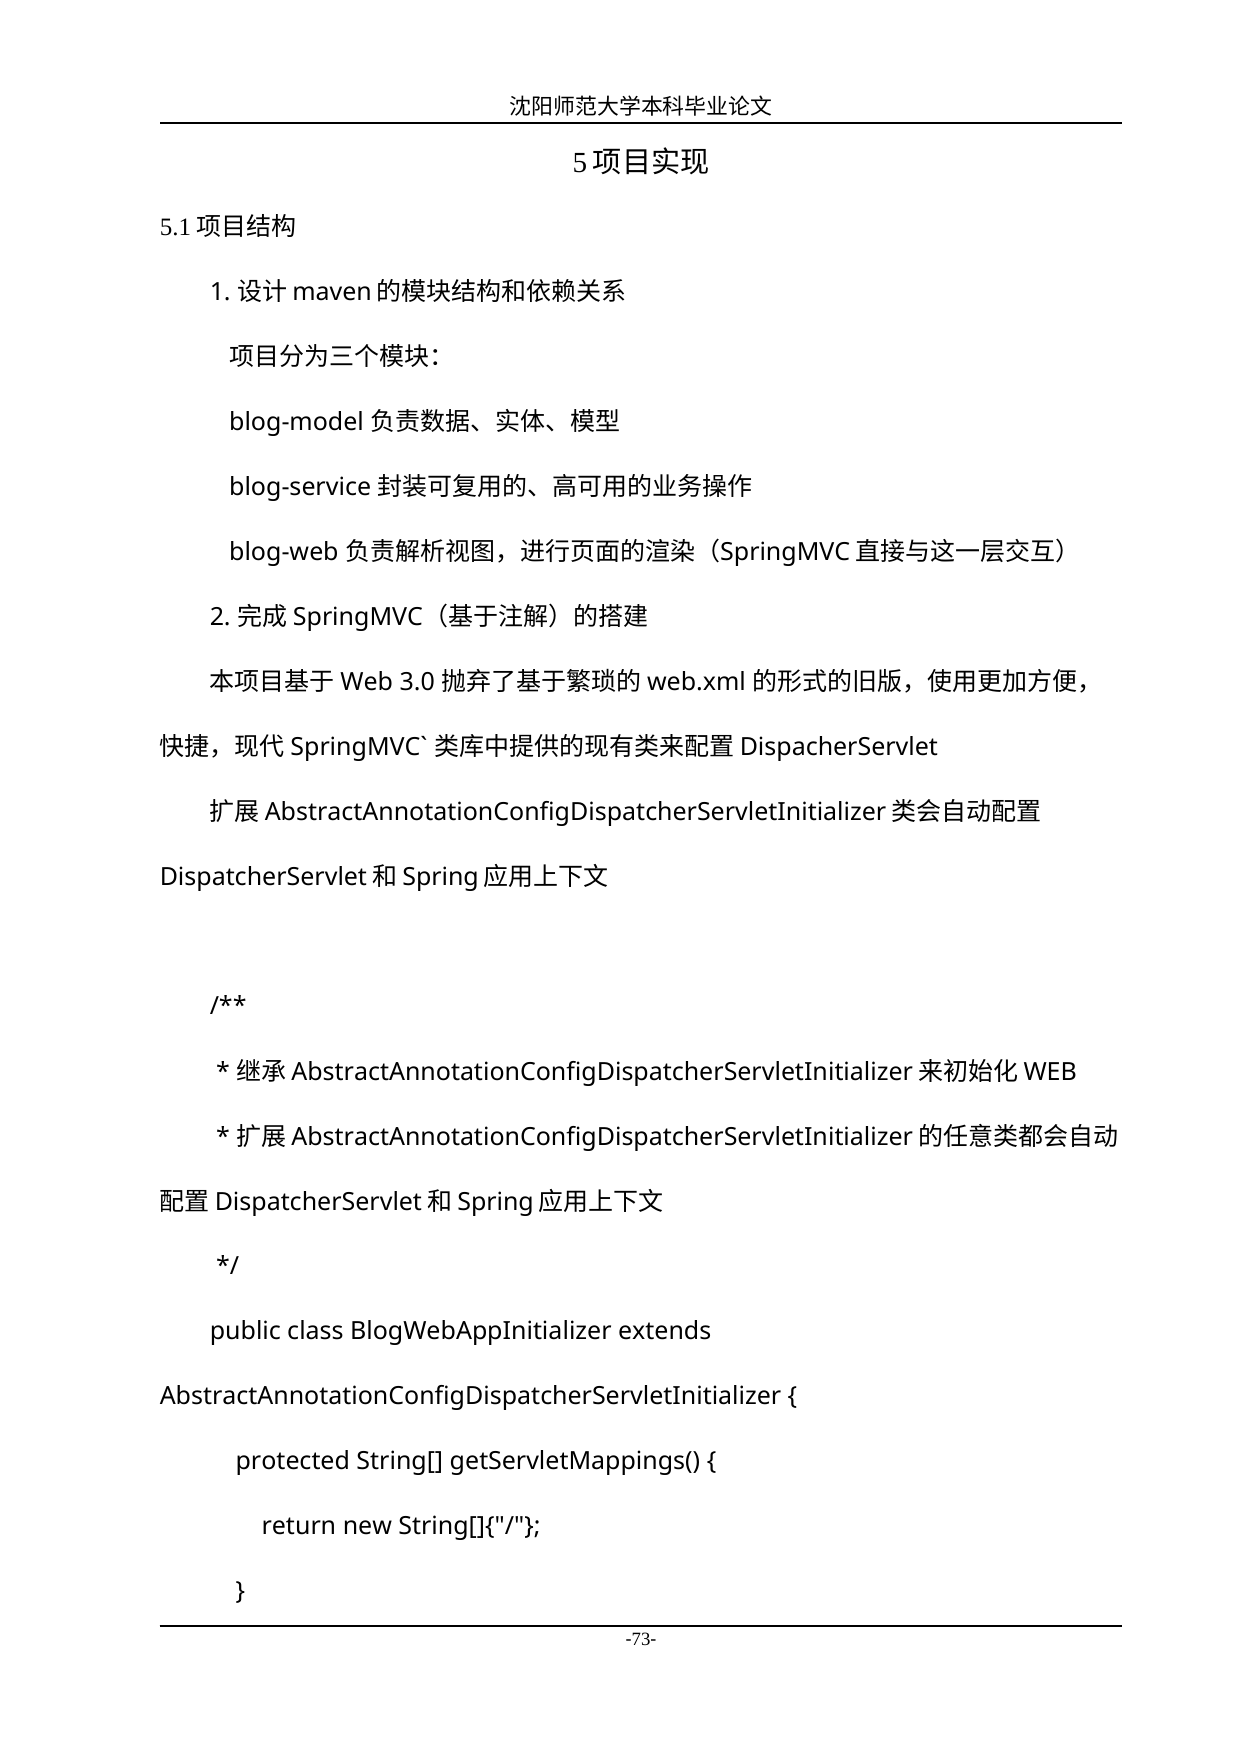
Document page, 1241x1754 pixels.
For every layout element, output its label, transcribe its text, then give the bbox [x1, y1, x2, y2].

text blog-service 封装可复用的、高可用的业务操作 [159, 452, 1122, 517]
text protected String[] getServletMappings() { [159, 1427, 1122, 1492]
text * 继承AbstractAnnotationConfigDispatcherServletInitializer来初始化WEB [159, 1037, 1122, 1102]
text 项目分为三个模块： [159, 322, 1122, 387]
text 扩展AbstractAnnotationConfigDispatcherServletInitializer类会自动配置DispatcherServlet和Spring应用上下文 [159, 777, 1122, 907]
text } [159, 1557, 1122, 1622]
text blog-model 负责数据、实体、模型 [159, 387, 1122, 452]
text /** [159, 972, 1122, 1037]
text public class BlogWebAppInitializer extends AbstractAnnotationConfigDispatcherServletInitializer { [159, 1297, 1122, 1427]
text */ [159, 1232, 1122, 1297]
text return new String[]{"/"}; [159, 1492, 1122, 1557]
text 2. 完成 SpringMVC（基于注解）的搭建 [159, 582, 1122, 647]
text 本项目基于 Web 3.0 抛弃了基于繁琐的 web.xml 的形式的旧版，使用更加方便，快捷，现代 SpringMVC` 类库中提供的现有类来配置 DispacherServlet [159, 647, 1122, 777]
text 1. 设计maven的模块结构和依赖关系 [159, 257, 1122, 322]
text * 扩展AbstractAnnotationConfigDispatcherServletInitializer的任意类都会自动配置DispatcherServlet和Spring应用上下文 [159, 1102, 1122, 1232]
text blog-web 负责解析视图，进行页面的渲染（SpringMVC直接与这一层交互） [159, 517, 1122, 582]
